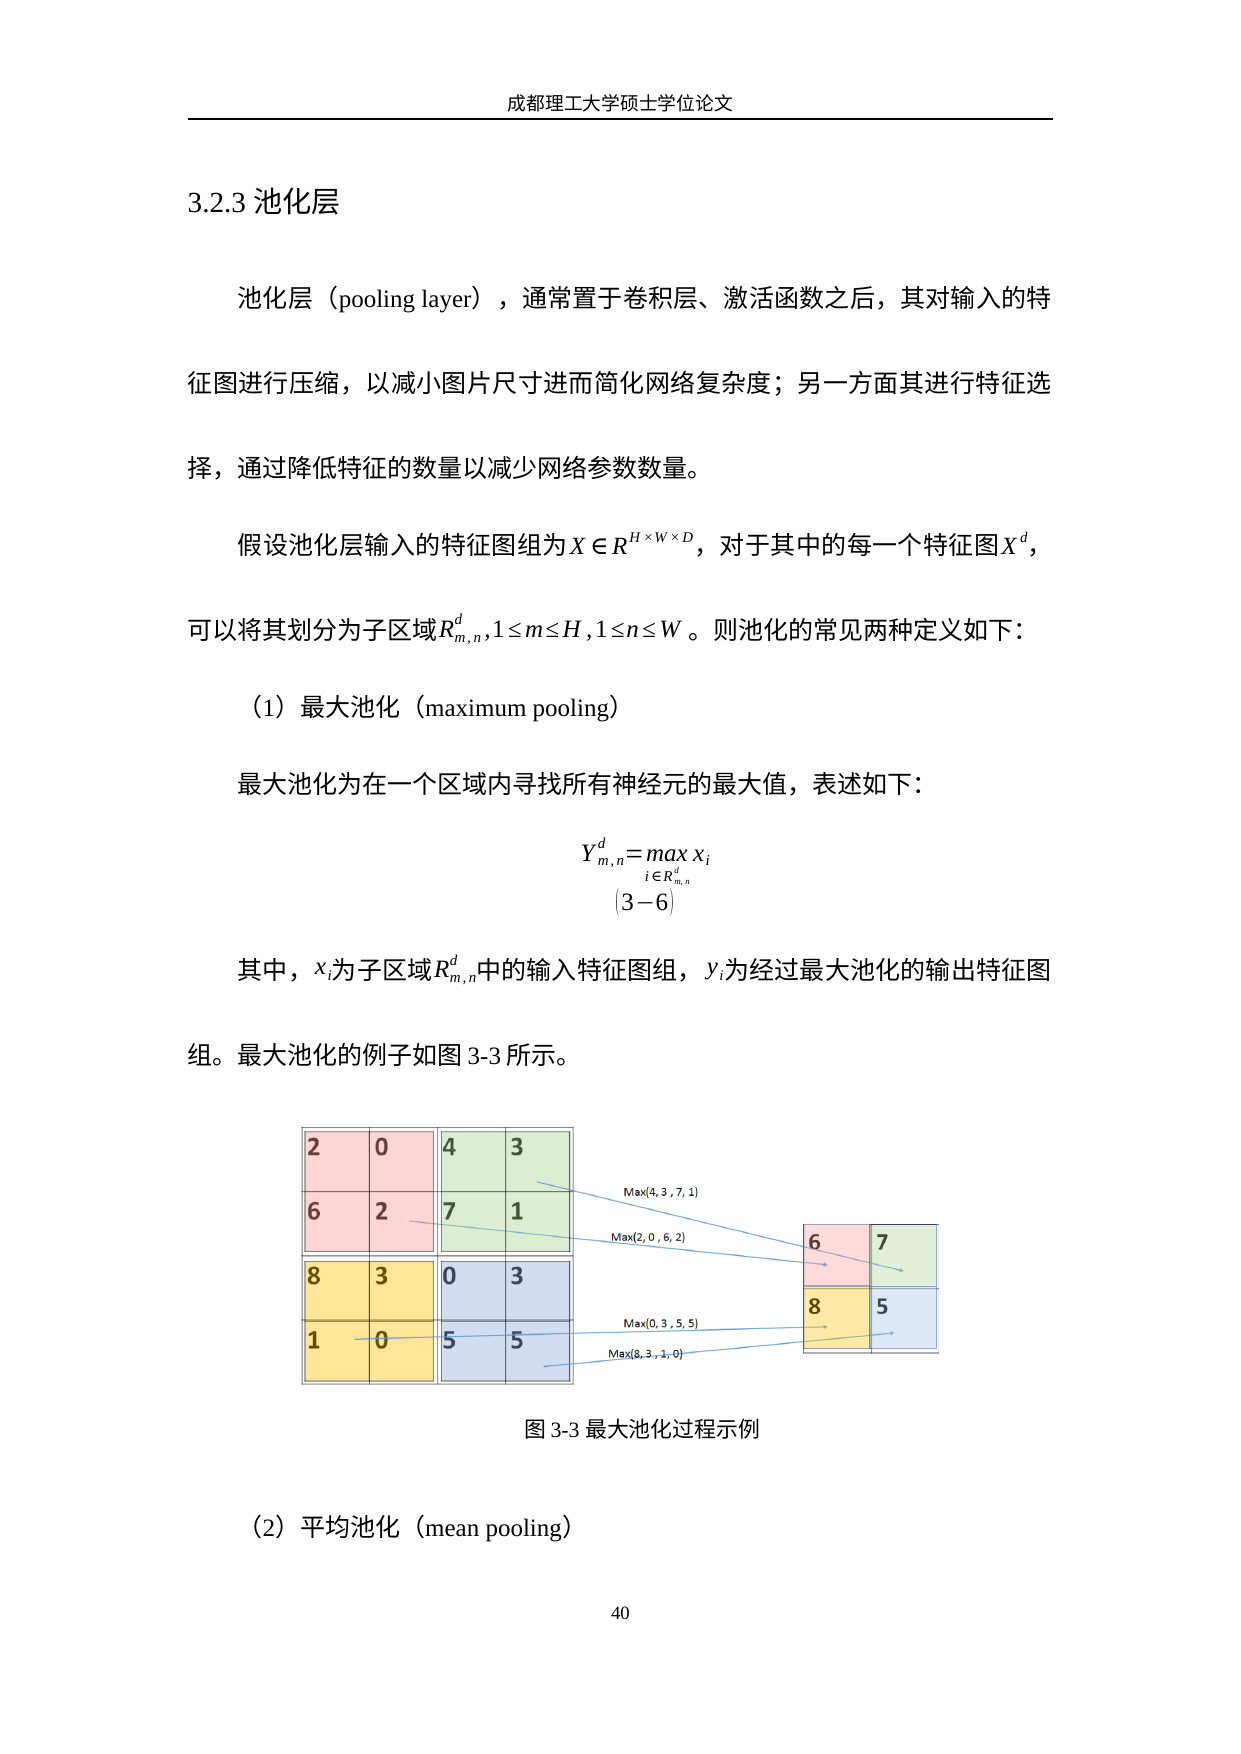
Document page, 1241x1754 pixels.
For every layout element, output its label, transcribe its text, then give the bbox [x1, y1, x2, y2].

subtitle 图3-3 最大池化过程示例 [187, 1411, 1053, 1444]
text （1）最大池化（maximum pooling） [187, 671, 1053, 739]
text 假设池化层输入的特征图组为，对于其中的每一个特征图，可以将其划分为子区域 。则池化的常见两种定义如下： [187, 509, 1053, 662]
text （2）平均池化（mean pooling） [187, 1492, 1053, 1560]
picture [301, 1121, 939, 1385]
text 最大池化为在一个区域内寻找所有神经元的最大值，表述如下： [187, 748, 1053, 816]
subtitle 3.2.3 池化层 [187, 166, 1053, 233]
text 池化层（pooling layer），通常置于卷积层、激活函数之后，其对输入的特征图进行压缩，以减小图片尺寸进而简化网络复杂度；另一方面其进行特征选择，通过降低特征的数量以减少网络参数数量。 [187, 263, 1053, 501]
text 其中，为子区域中的输入特征图组，为经过最大池化的输出特征图组。最大池化的例子如图3-3所示。 [187, 934, 1053, 1087]
